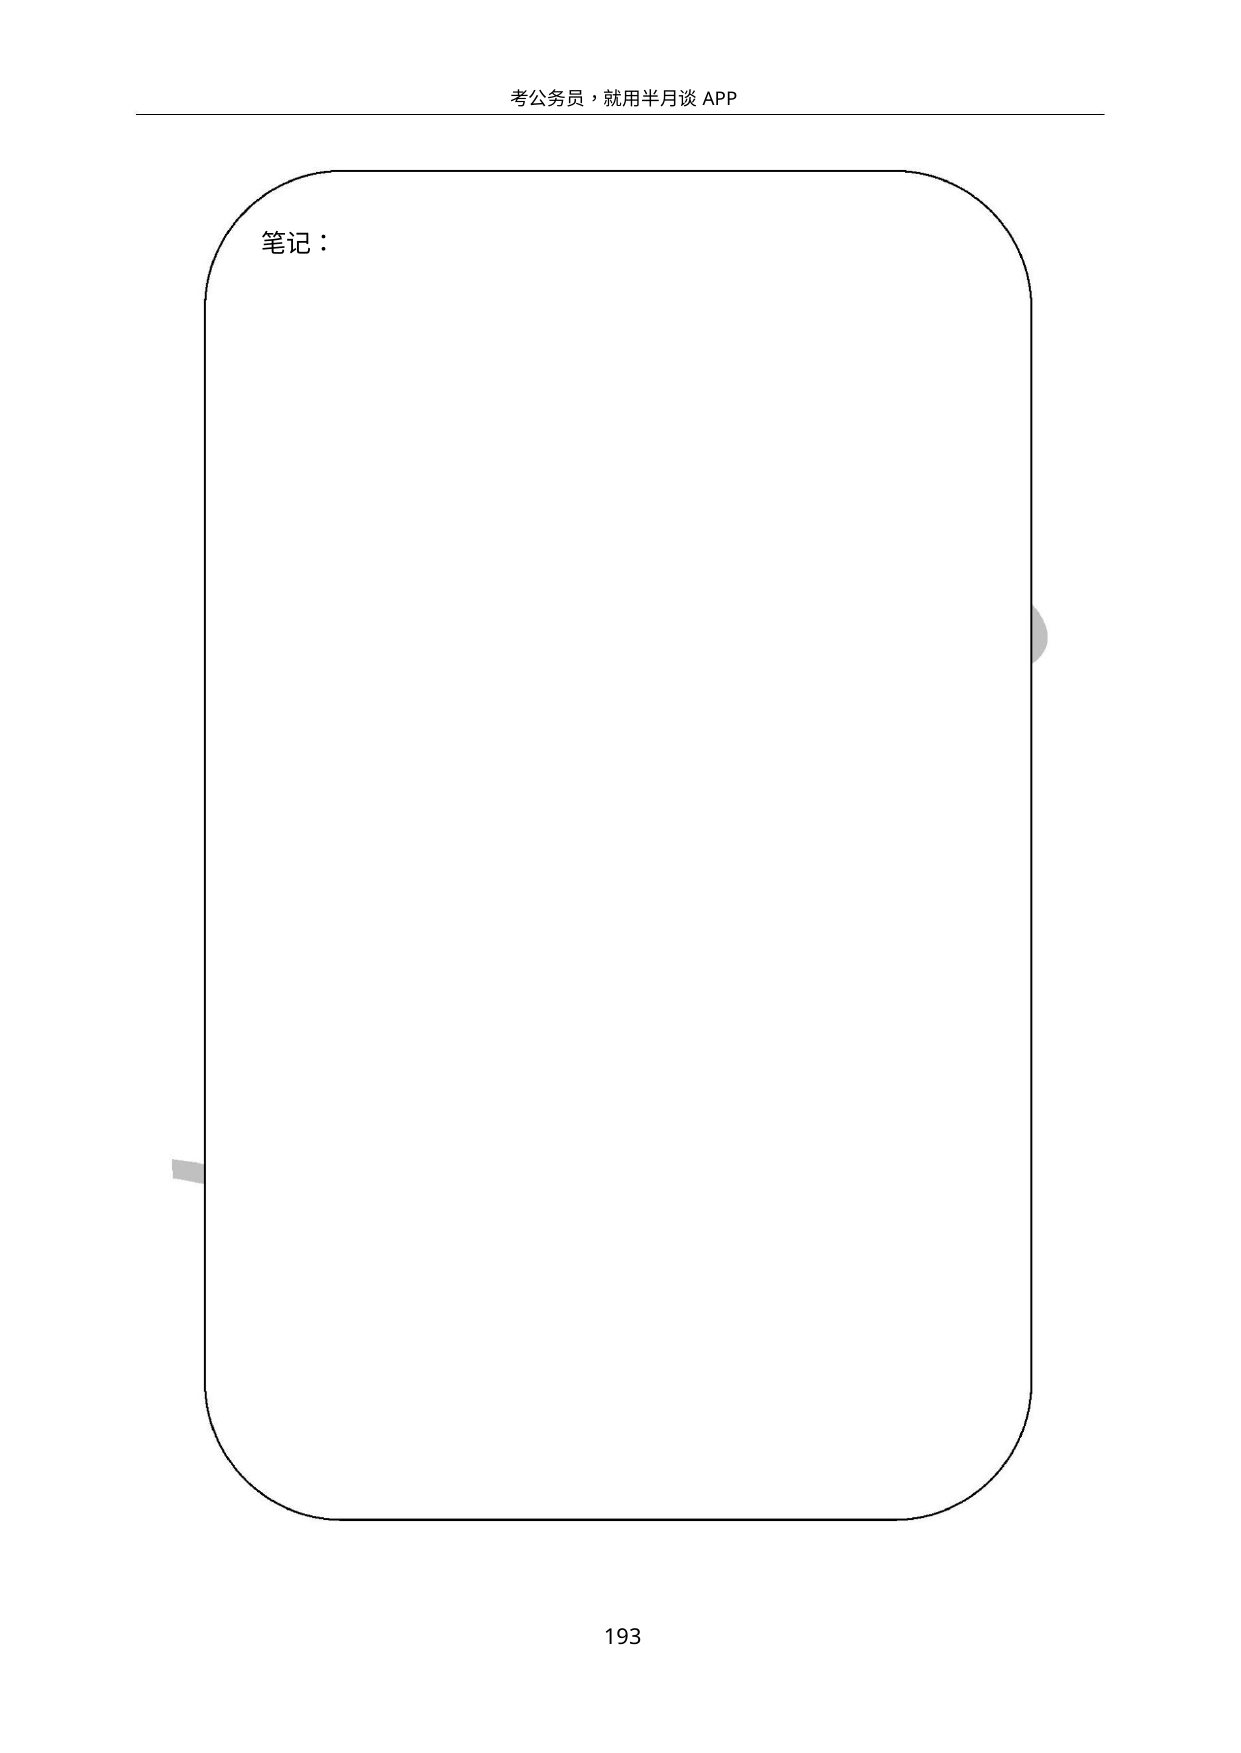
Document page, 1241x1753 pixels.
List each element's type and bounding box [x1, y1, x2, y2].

picture [133, 110, 261, 117]
picture [133, 167, 604, 1575]
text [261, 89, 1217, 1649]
